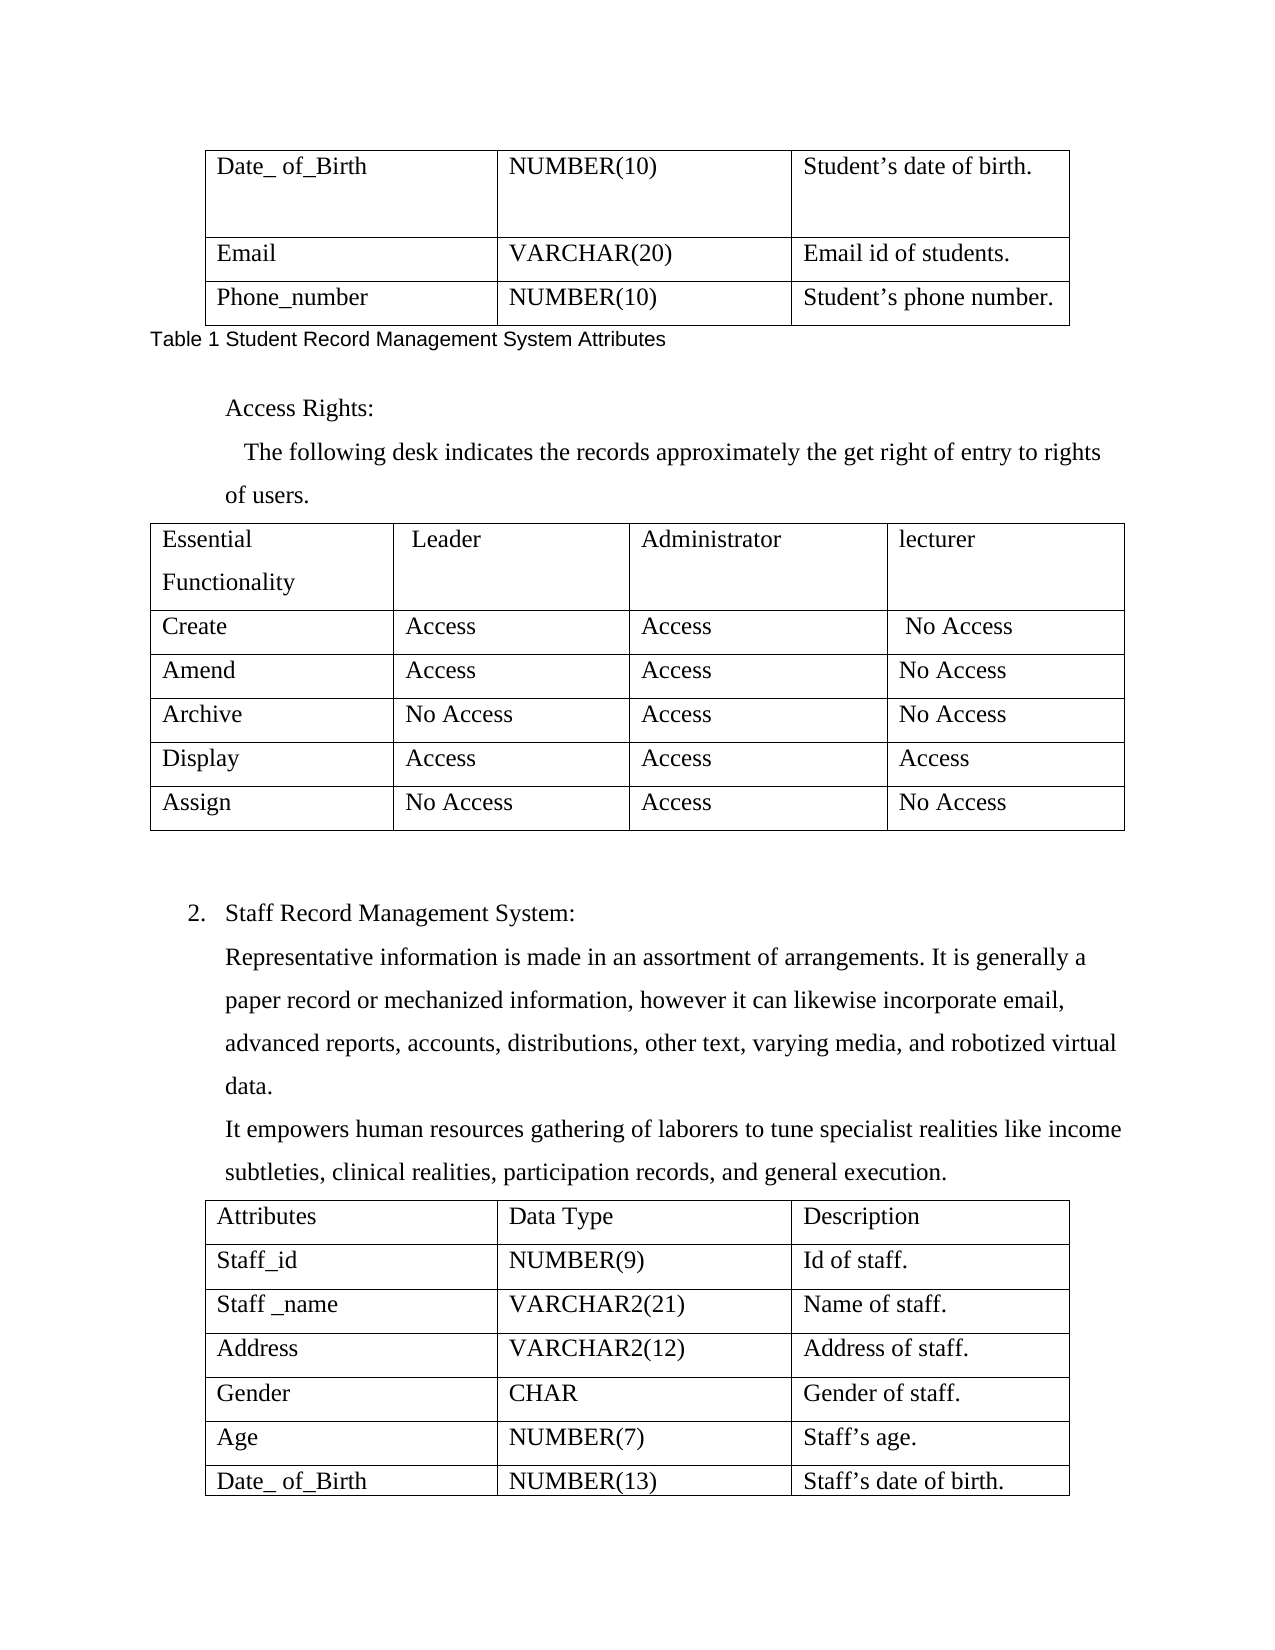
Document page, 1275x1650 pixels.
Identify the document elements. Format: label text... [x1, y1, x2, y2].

table_header Essential Functionality [151, 524, 393, 610]
table_header Leader [394, 524, 629, 610]
table_header Data Type [498, 1201, 791, 1244]
text The following desk indicates the records approximately the get right of entry to rights of users. [150, 437, 1125, 508]
table_cell Email id of students. [792, 238, 1069, 281]
table_cell Date_ of_Birth [206, 1466, 497, 1494]
table_header Description [792, 1201, 1069, 1244]
text Access Rights: [150, 393, 1125, 422]
table_cell Id of staff. [792, 1245, 1069, 1288]
table_cell Gender of staff. [792, 1378, 1069, 1421]
table_cell NUMBER(9) [498, 1245, 791, 1288]
table_header Administrator [630, 524, 887, 610]
table_cell Create [151, 611, 393, 654]
table_cell Address [206, 1334, 497, 1377]
table_cell Student’s date of birth. [792, 151, 1069, 237]
table_cell NUMBER(10) [498, 151, 791, 237]
table_cell Access [630, 611, 887, 654]
table_cell Staff’s age. [792, 1422, 1069, 1465]
table_cell Access [630, 743, 887, 786]
table_cell Archive [151, 699, 393, 742]
table_cell No Access [394, 787, 629, 830]
table_header lecturer [888, 524, 1124, 610]
table_cell Student’s phone number. [792, 282, 1069, 325]
table_cell VARCHAR2(21) [498, 1290, 791, 1332]
table_cell Age [206, 1422, 497, 1465]
table_cell VARCHAR2(12) [498, 1334, 791, 1377]
table_cell VARCHAR(20) [498, 238, 791, 281]
table_cell Access [394, 611, 629, 654]
table_cell Display [151, 743, 393, 786]
table_cell Staff _name [206, 1290, 497, 1332]
table_cell Amend [151, 655, 393, 698]
list Staff Record Management System: [187, 898, 1125, 927]
table_cell No Access [888, 787, 1124, 830]
table_cell NUMBER(13) [498, 1466, 791, 1494]
table_cell Access [888, 743, 1124, 786]
table_cell Name of staff. [792, 1290, 1069, 1332]
list Representative information is made in an assortment of arrangements. It is generally a paper record or mechanized information, however it can likewise incorporate email, advanced reports, accounts, distributions, other text, varying media, and robotized virtual data. [225, 942, 1125, 1100]
table_cell CHAR [498, 1378, 791, 1421]
text Table 1 Student Record Management System Attributes [150, 326, 1125, 350]
table_cell Access [394, 743, 629, 786]
table_cell Date_ of_Birth [206, 151, 497, 237]
table_cell No Access [888, 611, 1124, 654]
table_cell No Access [394, 699, 629, 742]
table_cell Staff_id [206, 1245, 497, 1288]
list It empowers human resources gathering of laborers to tune specialist realities like income subtleties, clinical realities, participation records, and general execution. [225, 1114, 1125, 1186]
table_cell No Access [888, 699, 1124, 742]
table_cell NUMBER(10) [498, 282, 791, 325]
table_cell NUMBER(7) [498, 1422, 791, 1465]
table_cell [792, 1466, 1069, 1494]
table_cell Address of staff. [792, 1334, 1069, 1377]
table_cell Access [394, 655, 629, 698]
table_header Attributes [206, 1201, 497, 1244]
table_cell Phone_number [206, 282, 497, 325]
table_cell Access [630, 655, 887, 698]
table_cell Email [206, 238, 497, 281]
table_cell Access [630, 699, 887, 742]
table_cell Assign [151, 787, 393, 830]
table_cell Access [630, 787, 887, 830]
table_cell No Access [888, 655, 1124, 698]
table_cell Gender [206, 1378, 497, 1421]
